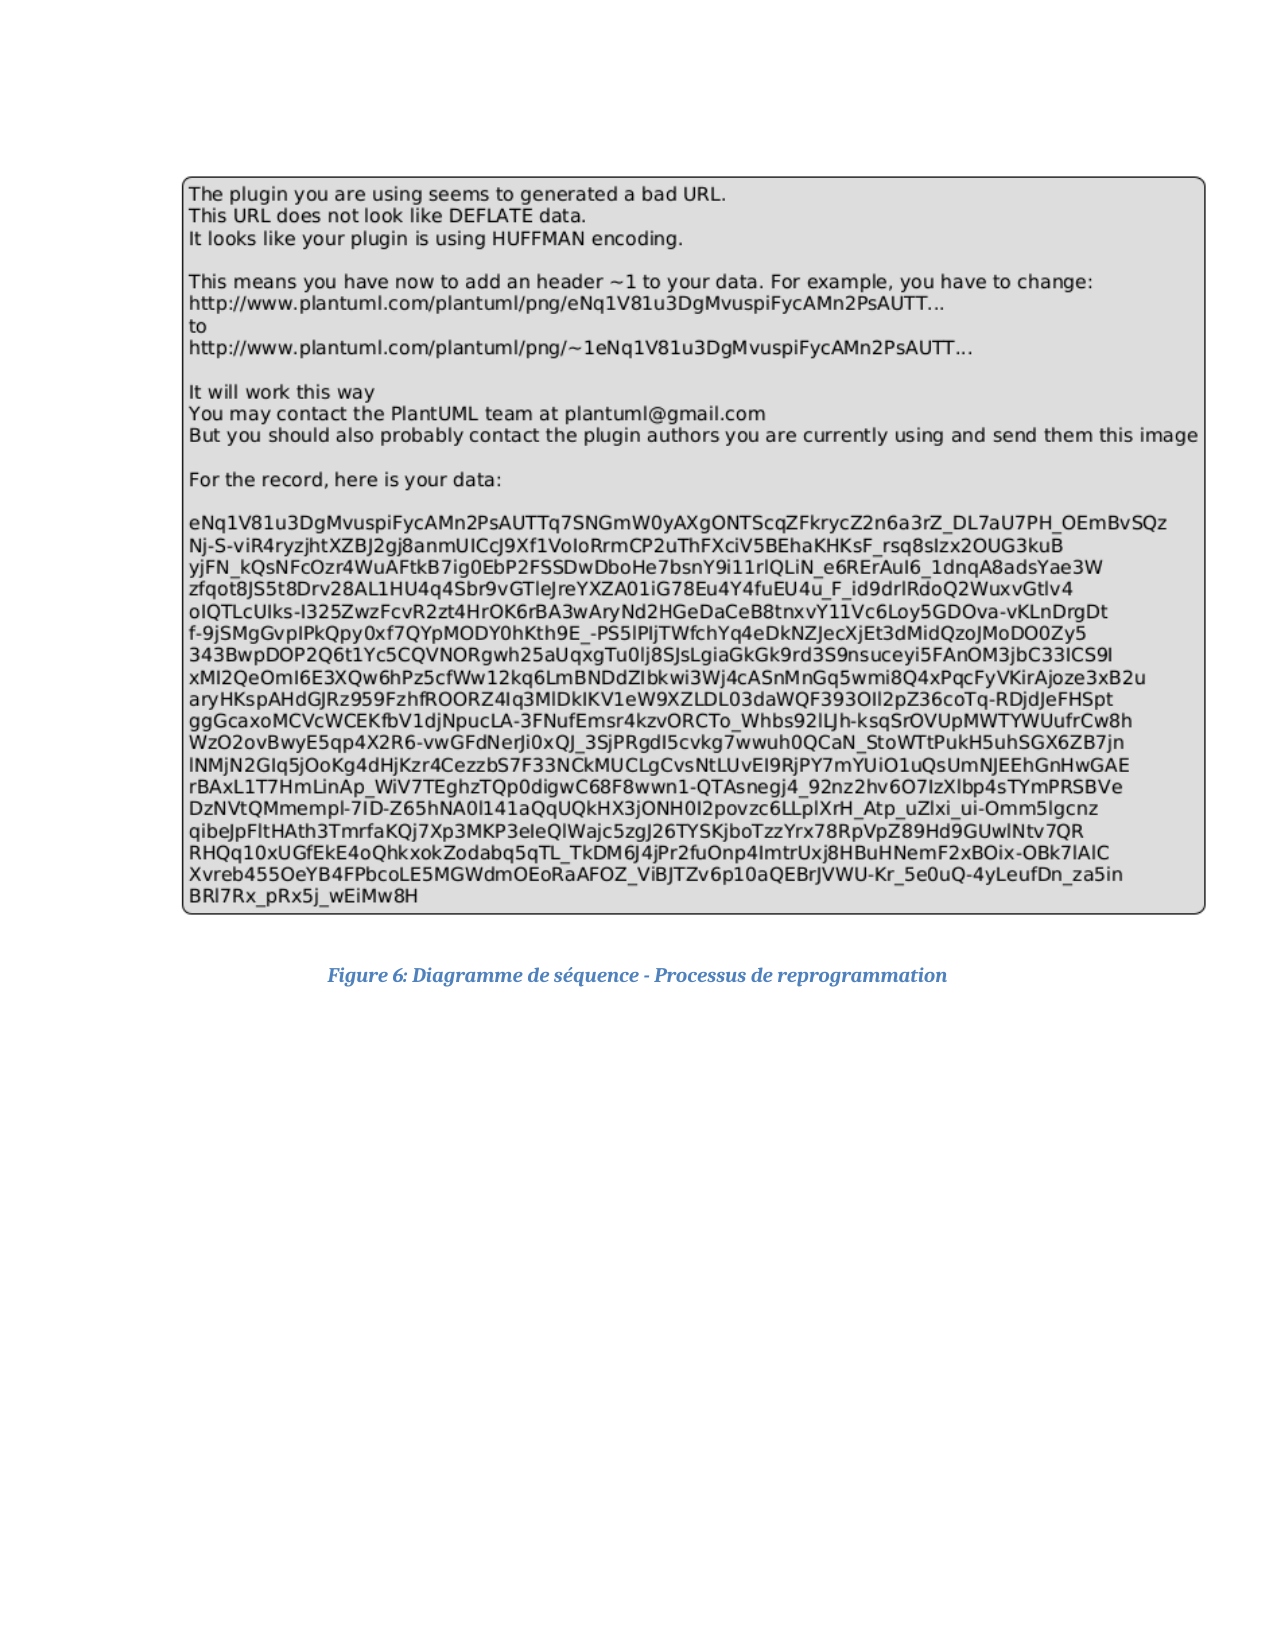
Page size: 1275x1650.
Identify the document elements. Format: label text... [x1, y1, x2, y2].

picture [166, 147, 1230, 939]
text Figure 6: Diagramme de séquence - Processus de reprogrammation [148, 963, 1127, 987]
